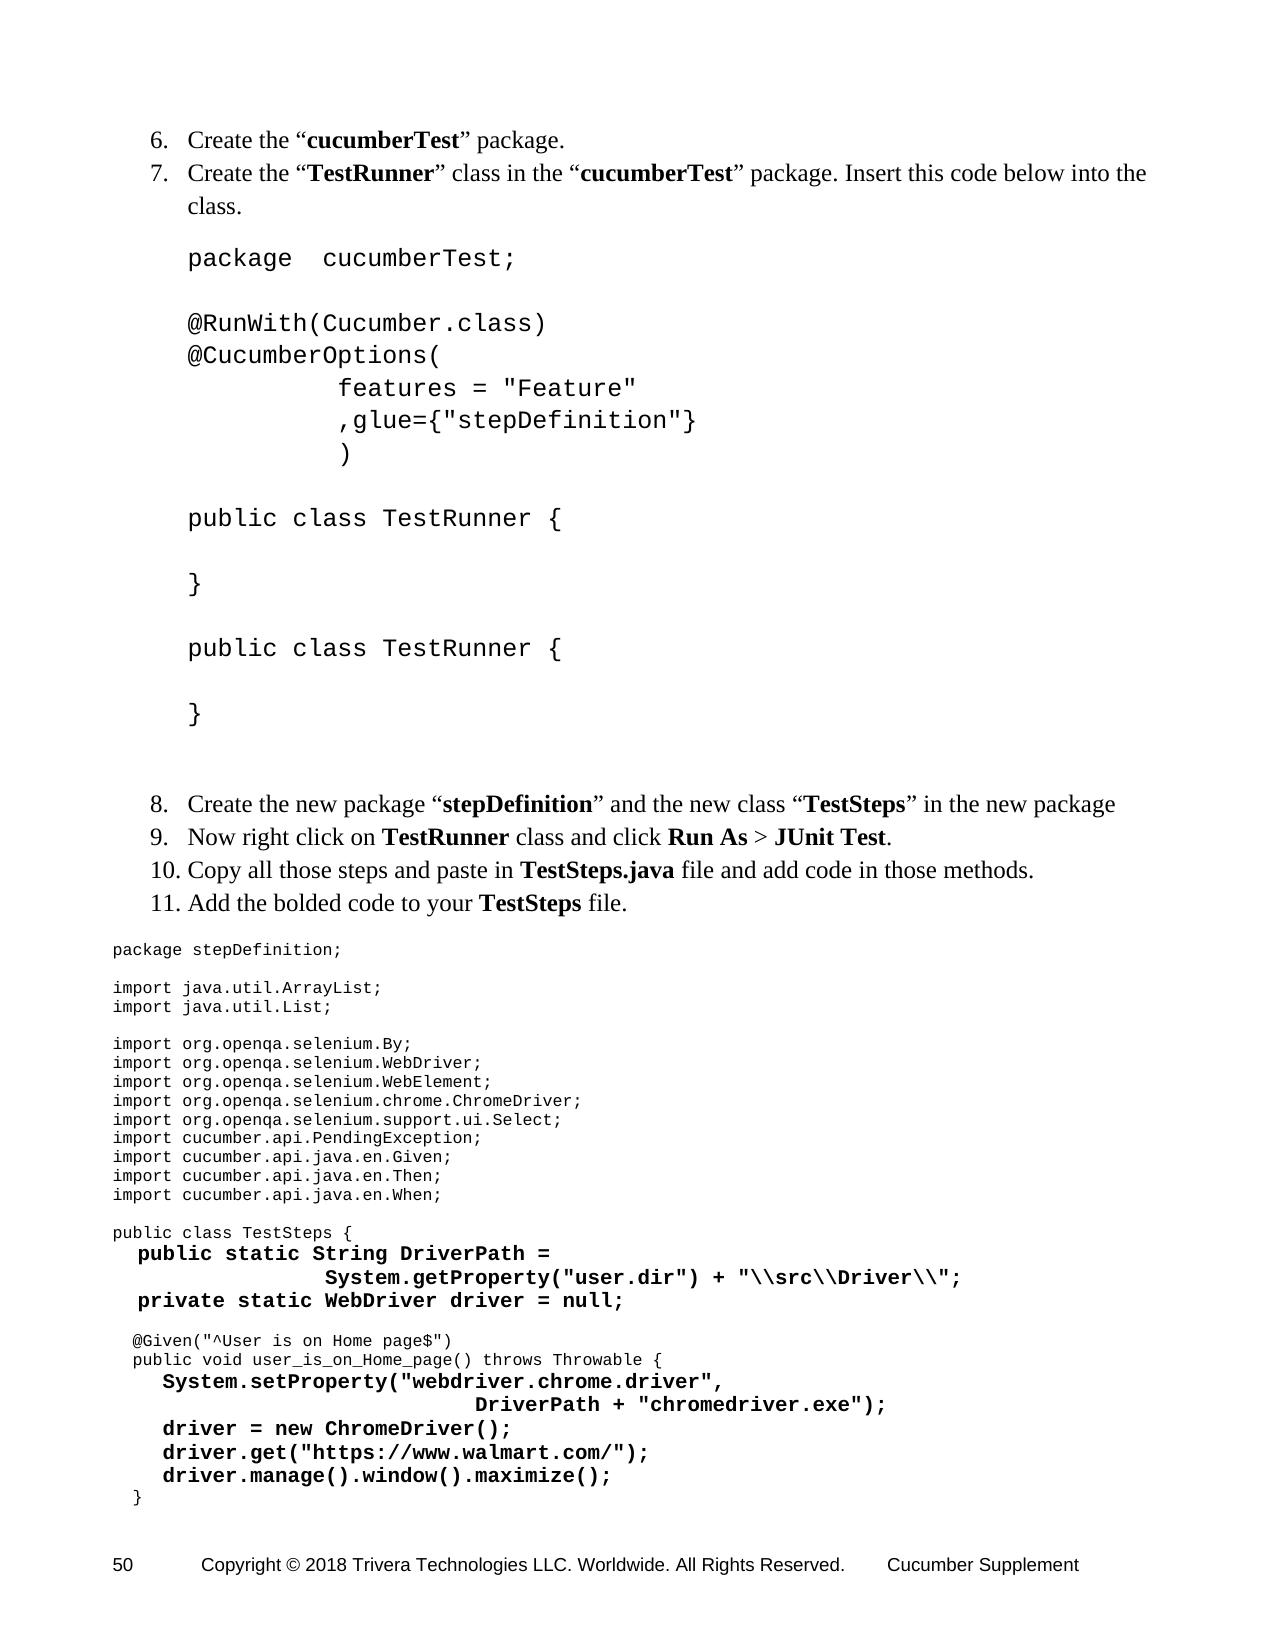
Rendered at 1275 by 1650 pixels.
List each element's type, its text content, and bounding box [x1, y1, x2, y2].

text import org.openqa.selenium.chrome.ChromeDriver; [112, 1092, 1163, 1111]
list } [187, 570, 1163, 599]
list Now right click on TestRunner class and click Run As > JUnit Test. [150, 822, 1163, 850]
list ,glue={"stepDefinition"} [187, 408, 1163, 436]
list Copy all those steps and paste in TestSteps.java file and add code in those methods. [150, 855, 1163, 883]
text driver.manage().window().maximize(); [112, 1465, 1163, 1489]
text import org.openqa.selenium.support.ui.Select; [112, 1111, 1163, 1130]
text } [112, 1489, 1163, 1508]
list public class TestRunner { [187, 505, 1163, 534]
text public class TestSteps { [112, 1224, 1163, 1243]
text import org.openqa.selenium.By; [112, 1036, 1163, 1055]
text import cucumber.api.java.en.When; [112, 1187, 1163, 1206]
text import org.openqa.selenium.WebDriver; [112, 1055, 1163, 1073]
text package stepDefinition; [112, 942, 1163, 960]
text driver = new ChromeDriver(); [112, 1418, 1163, 1442]
list features = "Feature" [187, 375, 1163, 404]
list Add the bolded code to your TestSteps file. [150, 888, 1163, 916]
text DriverPath + "chromedriver.exe"); [112, 1394, 1163, 1418]
text driver.get("https://www.walmart.com/"); [112, 1442, 1163, 1465]
text System.getProperty("user.dir") + "\\src\\Driver\\"; [112, 1267, 1163, 1291]
text System.setProperty("webdriver.chrome.driver", [112, 1371, 1163, 1394]
list @CucumberOptions( [187, 343, 1163, 371]
list @RunWith(Cucumber.class) [187, 310, 1163, 339]
list } [187, 700, 1163, 729]
list Create the “cucumberTest” package. [150, 125, 1163, 154]
text import cucumber.api.java.en.Then; [112, 1168, 1163, 1187]
list Create the “TestRunner” class in the “cucumberTest” package. Insert this code below into the class. [150, 158, 1163, 220]
text public static String DriverPath = [112, 1243, 1163, 1267]
text import java.util.ArrayList; [112, 979, 1163, 998]
text import cucumber.api.PendingException; [112, 1130, 1163, 1149]
list package cucumberTest; [187, 245, 1163, 274]
text @Given("^User is on Home page$") [112, 1333, 1163, 1352]
text import java.util.List; [112, 998, 1163, 1017]
text public void user_is_on_Home_page() throws Throwable { [112, 1352, 1163, 1371]
text private static WebDriver driver = null; [112, 1291, 1163, 1314]
list Create the new package “stepDefinition” and the new class “TestSteps” in the new package [150, 789, 1163, 817]
text import cucumber.api.java.en.Given; [112, 1149, 1163, 1168]
list ) [187, 440, 1163, 469]
text import org.openqa.selenium.WebElement; [112, 1073, 1163, 1092]
list public class TestRunner { [187, 635, 1163, 664]
